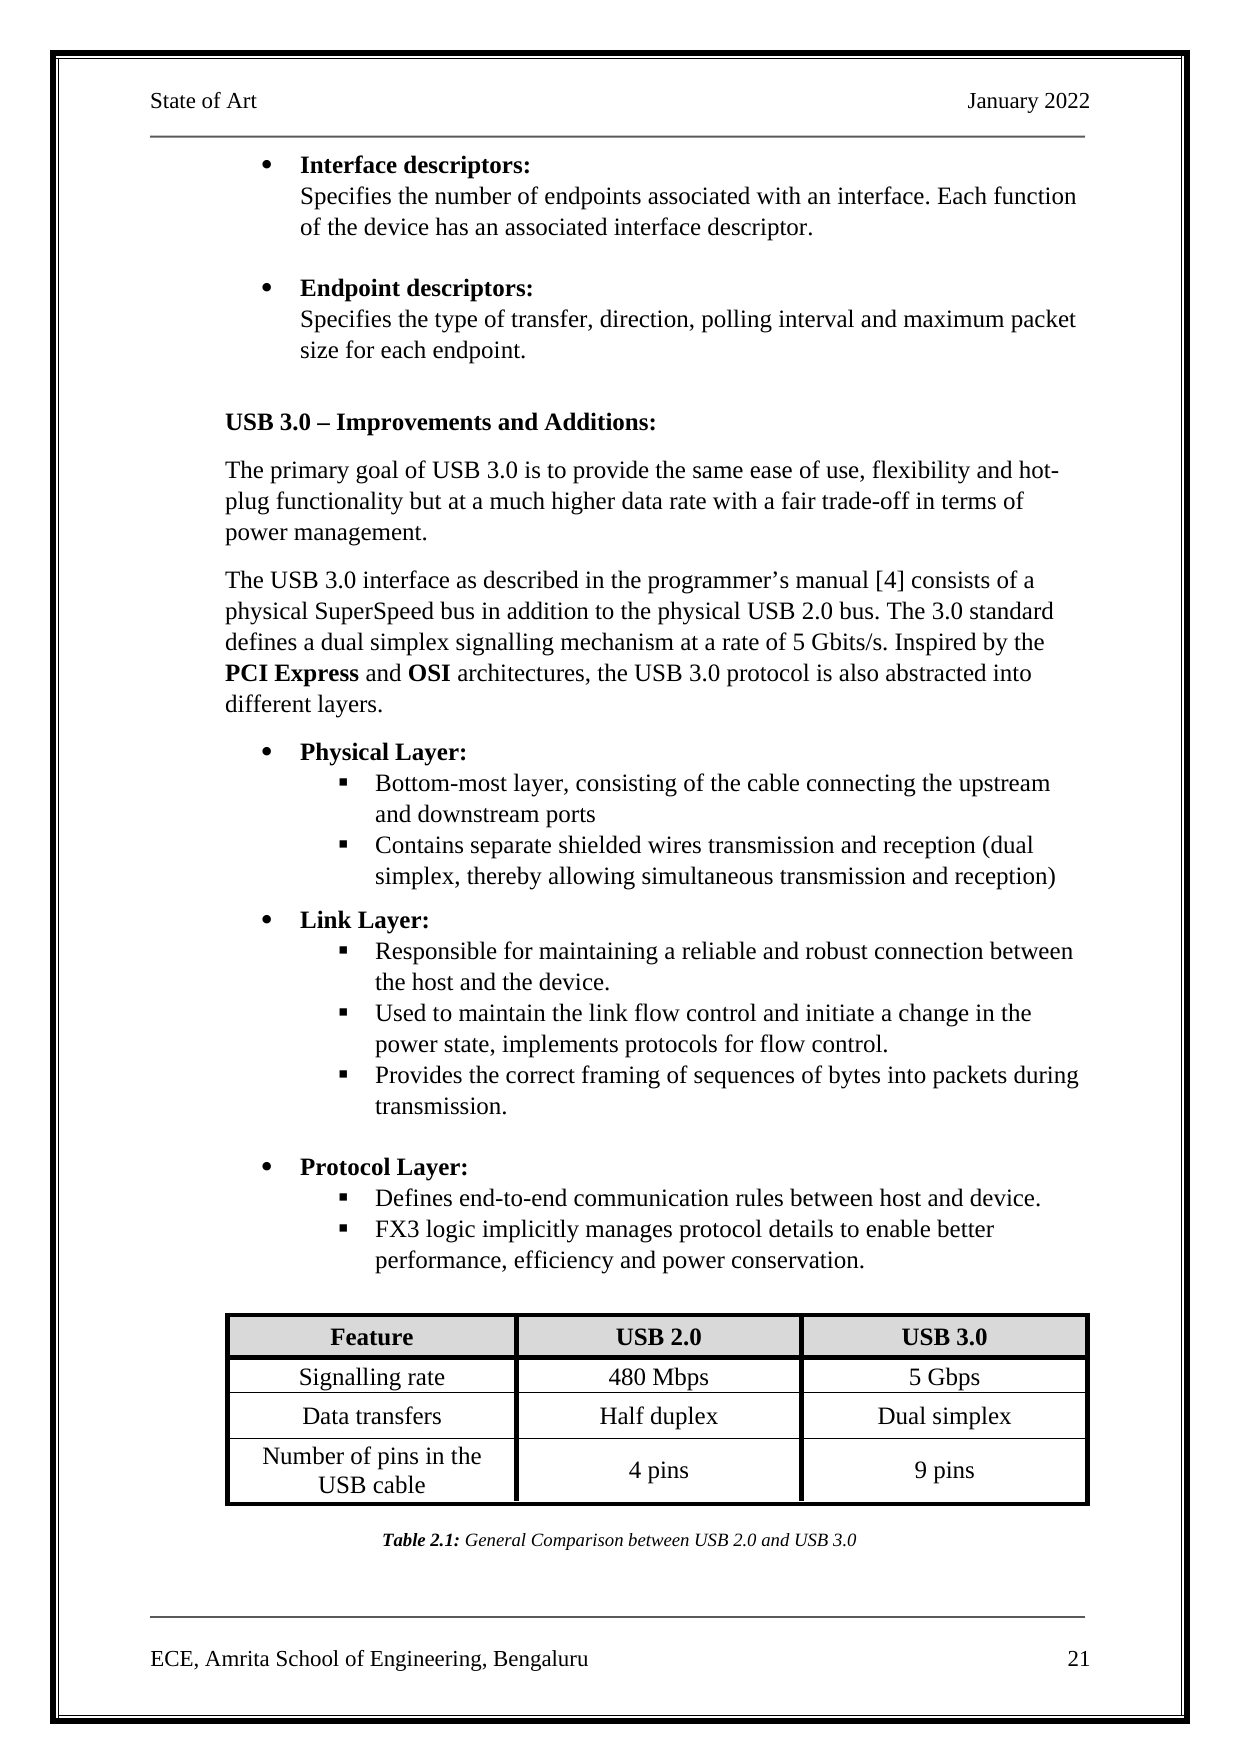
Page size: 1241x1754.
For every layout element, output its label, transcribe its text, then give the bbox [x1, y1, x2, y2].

list Used to maintain the link flow control and initiate a change in the power state, implements protocols for flow control. [337, 998, 1090, 1058]
list Bottom-most layer, consisting of the cable connecting the upstream and downstream ports [337, 768, 1090, 828]
list Endpoint descriptors: Specifies the type of transfer, direction, polling interval and maximum packet size for each endpoint. [262, 273, 1090, 364]
text USB 3.0 – Improvements and Additions: [225, 407, 1090, 436]
table_header USB 2.0 [519, 1317, 799, 1355]
table_cell 480 Mbps [519, 1360, 799, 1392]
table_cell Number of pins in the USB cable [230, 1439, 514, 1501]
list Provides the correct framing of sequences of bytes into packets during transmission. [337, 1060, 1090, 1150]
list Contains separate shielded wires transmission and reception (dual simplex, thereby allowing simultaneous transmission and reception) [337, 830, 1090, 890]
list Responsible for maintaining a reliable and robust connection between the host and the device. [337, 936, 1090, 996]
table_cell 4 pins [519, 1439, 799, 1501]
text Table 2.1: General Comparison between USB 2.0 and USB 3.0 [150, 1529, 1090, 1551]
list Physical Layer: [262, 737, 1090, 766]
list FX3 logic implicitly manages protocol details to enable better performance, efficiency and power conservation. [337, 1214, 1090, 1274]
list Interface descriptors: Specifies the number of endpoints associated with an interface. Each function of the device has an associated interface descriptor. [262, 150, 1090, 271]
table_cell 9 pins [804, 1439, 1085, 1501]
text The primary goal of USB 3.0 is to provide the same ease of use, flexibility and hot-plug functionality but at a much higher data rate with a fair trade-off in terms of power management. [225, 455, 1090, 546]
list Link Layer: [262, 905, 1090, 934]
table_header USB 3.0 [804, 1317, 1085, 1355]
table_header Feature [230, 1317, 514, 1355]
text The USB 3.0 interface as described in the programmer’s manual [4] consists of a physical SuperSpeed bus in addition to the physical USB 2.0 bus. The 3.0 standard defines a dual simplex signalling mechanism at a rate of 5 Gbits/s. Inspired by the PCI Express and OSI architectures, the USB 3.0 protocol is also abstracted into different layers. [225, 565, 1090, 718]
list Protocol Layer: [262, 1152, 1090, 1181]
table_cell Half duplex [519, 1393, 799, 1438]
table_cell Data transfers [230, 1393, 514, 1438]
table_cell Signalling rate [230, 1360, 514, 1392]
list Defines end-to-end communication rules between host and device. [337, 1183, 1090, 1212]
table_cell Dual simplex [804, 1393, 1085, 1438]
table_cell 5 Gbps [804, 1360, 1085, 1392]
